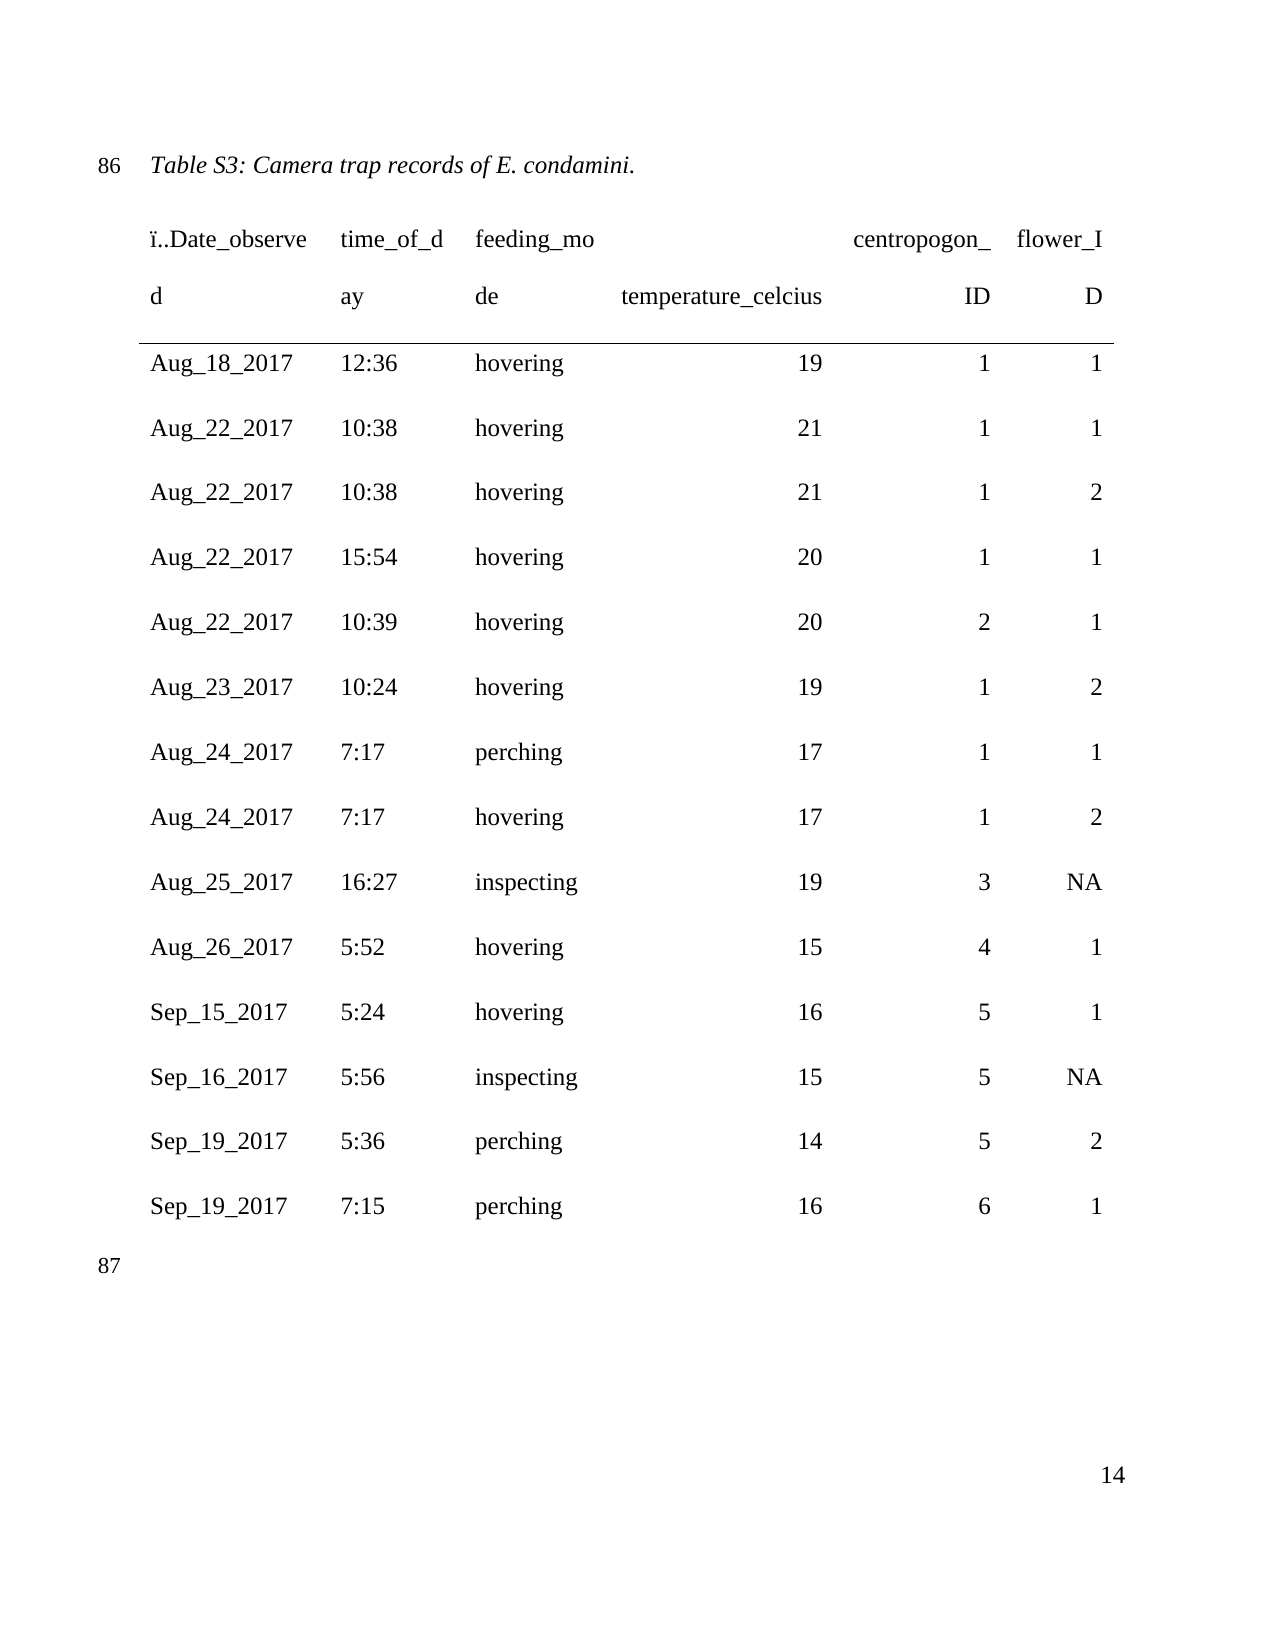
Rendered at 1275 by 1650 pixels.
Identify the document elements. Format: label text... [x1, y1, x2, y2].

table_cell 15 [609, 928, 833, 993]
table_cell Aug_24_2017 [139, 798, 329, 863]
table_cell 6 [834, 1188, 1002, 1252]
table_header flower_ID [1002, 220, 1114, 342]
table_cell 5 [834, 1123, 1002, 1188]
table_cell 7:17 [329, 798, 464, 863]
table_cell 10:38 [329, 409, 464, 474]
table_cell 12:36 [329, 344, 464, 409]
table_cell 15 [609, 1058, 833, 1123]
table_cell 1 [834, 539, 1002, 603]
table_cell 1 [1002, 928, 1114, 993]
table_cell Aug_26_2017 [139, 928, 329, 993]
table_cell hovering [464, 928, 609, 993]
table_cell inspecting [464, 1058, 609, 1123]
table_cell 20 [609, 604, 833, 668]
table_cell 7:15 [329, 1188, 464, 1252]
table_cell 1 [1002, 409, 1114, 474]
table_header centropogon_ID [834, 220, 1002, 342]
table_header temperature_celcius [609, 220, 833, 342]
table_cell 1 [1002, 344, 1114, 409]
table_cell Sep_19_2017 [139, 1188, 329, 1252]
table_cell Aug_22_2017 [139, 474, 329, 539]
table_cell 1 [834, 733, 1002, 798]
table_cell 1 [1002, 539, 1114, 603]
table_cell perching [464, 733, 609, 798]
table_cell 16:27 [329, 863, 464, 928]
table_cell 19 [609, 863, 833, 928]
table_cell 4 [834, 928, 1002, 993]
table_cell 1 [834, 344, 1002, 409]
table_header ï..Date_observed [139, 220, 329, 342]
table_cell Aug_18_2017 [139, 344, 329, 409]
table_cell 5:52 [329, 928, 464, 993]
table_cell 20 [609, 539, 833, 603]
table_cell 1 [1002, 993, 1114, 1058]
table_cell 2 [834, 604, 1002, 668]
table_cell inspecting [464, 863, 609, 928]
table_cell 21 [609, 474, 833, 539]
table_cell 2 [1002, 1123, 1114, 1188]
table_cell Aug_25_2017 [139, 863, 329, 928]
table_cell 2 [1002, 798, 1114, 863]
table_cell 16 [609, 993, 833, 1058]
table_cell perching [464, 1123, 609, 1188]
table_cell Aug_22_2017 [139, 409, 329, 474]
table_cell 2 [1002, 474, 1114, 539]
table_cell hovering [464, 669, 609, 733]
table_cell NA [1002, 863, 1114, 928]
table_cell 21 [609, 409, 833, 474]
table_cell Sep_15_2017 [139, 993, 329, 1058]
table_cell 1 [834, 409, 1002, 474]
table_cell Aug_23_2017 [139, 669, 329, 733]
table_cell Aug_24_2017 [139, 733, 329, 798]
table_cell hovering [464, 409, 609, 474]
table_cell 19 [609, 669, 833, 733]
table_cell 10:39 [329, 604, 464, 668]
table_cell Sep_19_2017 [139, 1123, 329, 1188]
table_cell 1 [1002, 1188, 1114, 1252]
table_header feeding_mode [464, 220, 609, 342]
table_cell 3 [834, 863, 1002, 928]
table_cell hovering [464, 604, 609, 668]
table_cell 2 [1002, 669, 1114, 733]
table_cell hovering [464, 993, 609, 1058]
table_cell 5 [834, 993, 1002, 1058]
table_cell 5:56 [329, 1058, 464, 1123]
table_cell 7:17 [329, 733, 464, 798]
table_cell 5 [834, 1058, 1002, 1123]
text Table S3: Camera trap records of E. condamini. [150, 150, 1125, 179]
table_cell Aug_22_2017 [139, 604, 329, 668]
table_cell 5:36 [329, 1123, 464, 1188]
table_cell 1 [834, 669, 1002, 733]
table_header time_of_day [329, 220, 464, 342]
table_cell Aug_22_2017 [139, 539, 329, 603]
table_cell 15:54 [329, 539, 464, 603]
table_cell 5:24 [329, 993, 464, 1058]
table_cell 1 [834, 798, 1002, 863]
table_cell hovering [464, 474, 609, 539]
table_cell Sep_16_2017 [139, 1058, 329, 1123]
table_cell 19 [609, 344, 833, 409]
table_cell 16 [609, 1188, 833, 1252]
table_cell 1 [1002, 604, 1114, 668]
table_cell hovering [464, 539, 609, 603]
table_cell 10:38 [329, 474, 464, 539]
table_cell hovering [464, 344, 609, 409]
table_cell hovering [464, 798, 609, 863]
table_cell 17 [609, 798, 833, 863]
table_cell 1 [834, 474, 1002, 539]
table_cell 10:24 [329, 669, 464, 733]
table_cell 14 [609, 1123, 833, 1188]
table_cell 1 [1002, 733, 1114, 798]
table_cell perching [464, 1188, 609, 1252]
table_cell 17 [609, 733, 833, 798]
table_cell NA [1002, 1058, 1114, 1123]
